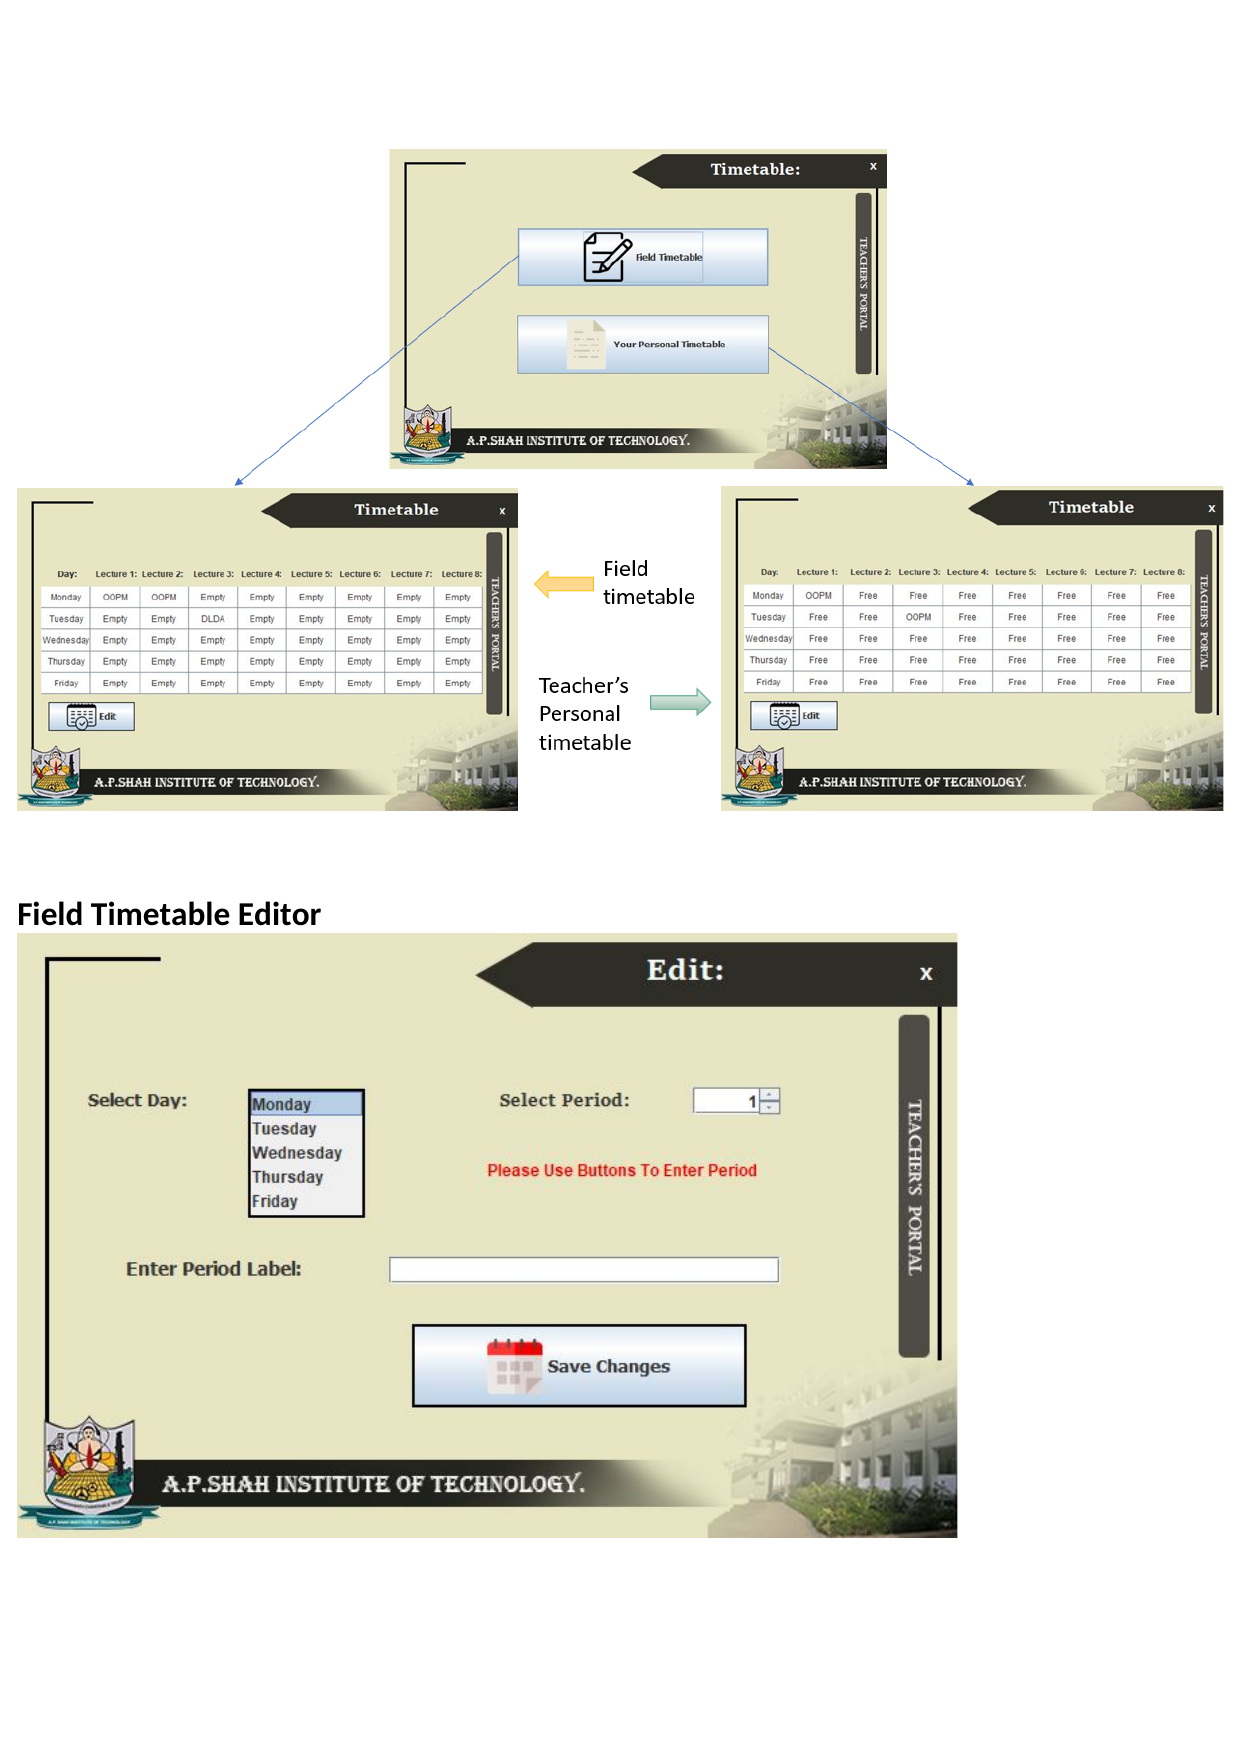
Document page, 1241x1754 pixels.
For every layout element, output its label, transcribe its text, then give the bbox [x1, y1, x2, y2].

picture [17, 933, 958, 1538]
picture [17, 147, 1224, 812]
text Field Timetable Editor [17, 893, 1213, 933]
